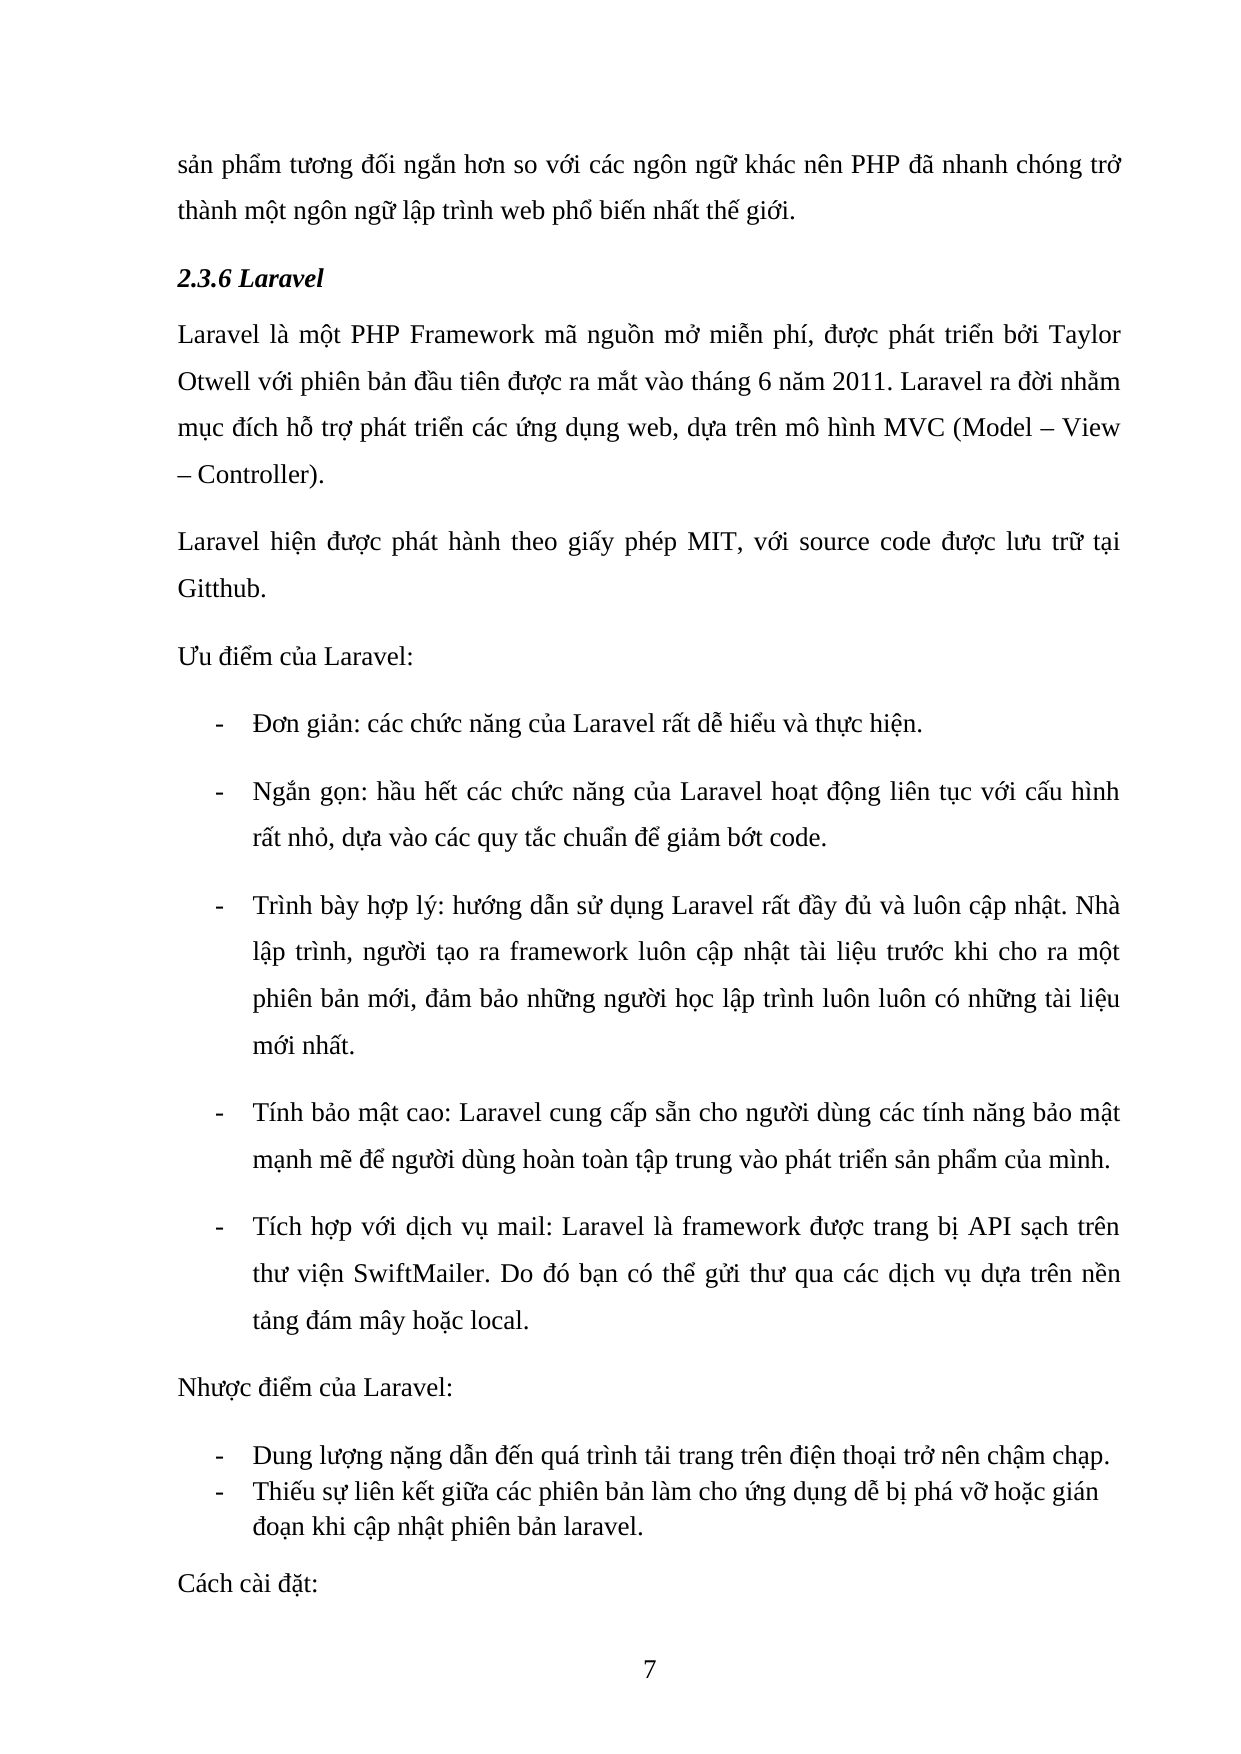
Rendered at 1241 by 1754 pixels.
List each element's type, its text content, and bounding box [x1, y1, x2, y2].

list Trình bày hợp lý: hướng dẫn sử dụng Laravel rất đầy đủ và luôn cập nhật. Nhà lập trình, người tạo ra framework luôn cập nhật tài liệu trước khi cho ra một phiên bản mới, đảm bảo những người học lập trình luôn luôn có những tài liệu mới nhất. [215, 889, 1122, 1060]
list Đơn giản: các chức năng của Laravel rất dễ hiểu và thực hiện. [215, 707, 1122, 738]
subtitle Laravel [177, 262, 1122, 293]
list Dung lượng nặng dẫn đến quá trình tải trang trên điện thoại trở nên chậm chạp. [215, 1439, 1122, 1470]
list Tích hợp với dịch vụ mail: Laravel là framework được trang bị API sạch trên thư viện SwiftMailer. Do đó bạn có thể gửi thư qua các dịch vụ dựa trên nền tảng đám mây hoặc local. [215, 1211, 1122, 1335]
text Laravel là một PHP Framework mã nguồn mở miễn phí, được phát triển bởi Taylor Otwell với phiên bản đầu tiên được ra mắt vào tháng 6 năm 2011. Laravel ra đời nhằm mục đích hỗ trợ phát triển các ứng dụng web, dựa trên mô hình MVC (Model – View – Controller). [177, 318, 1122, 489]
list Tính bảo mật cao: Laravel cung cấp sẵn cho người dùng các tính năng bảo mật mạnh mẽ để người dùng hoàn toàn tập trung vào phát triển sản phẩm của mình. [215, 1096, 1122, 1174]
text Laravel hiện được phát hành theo giấy phép MIT, với source code được lưu trữ tại Gitthub. [177, 526, 1122, 603]
text Cách cài đặt: [177, 1567, 1122, 1598]
list Thiếu sự liên kết giữa các phiên bản làm cho ứng dụng dễ bị phá vỡ hoặc gián đoạn khi cập nhật phiên bản laravel. [215, 1474, 1122, 1541]
text Nhược điểm của Laravel: [177, 1371, 1122, 1402]
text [177, 148, 1122, 226]
text Ưu điểm của Laravel: [177, 640, 1122, 671]
list Ngắn gọn: hầu hết các chức năng của Laravel hoạt động liên tục với cấu hình rất nhỏ, dựa vào các quy tắc chuẩn để giảm bớt code. [215, 775, 1122, 852]
